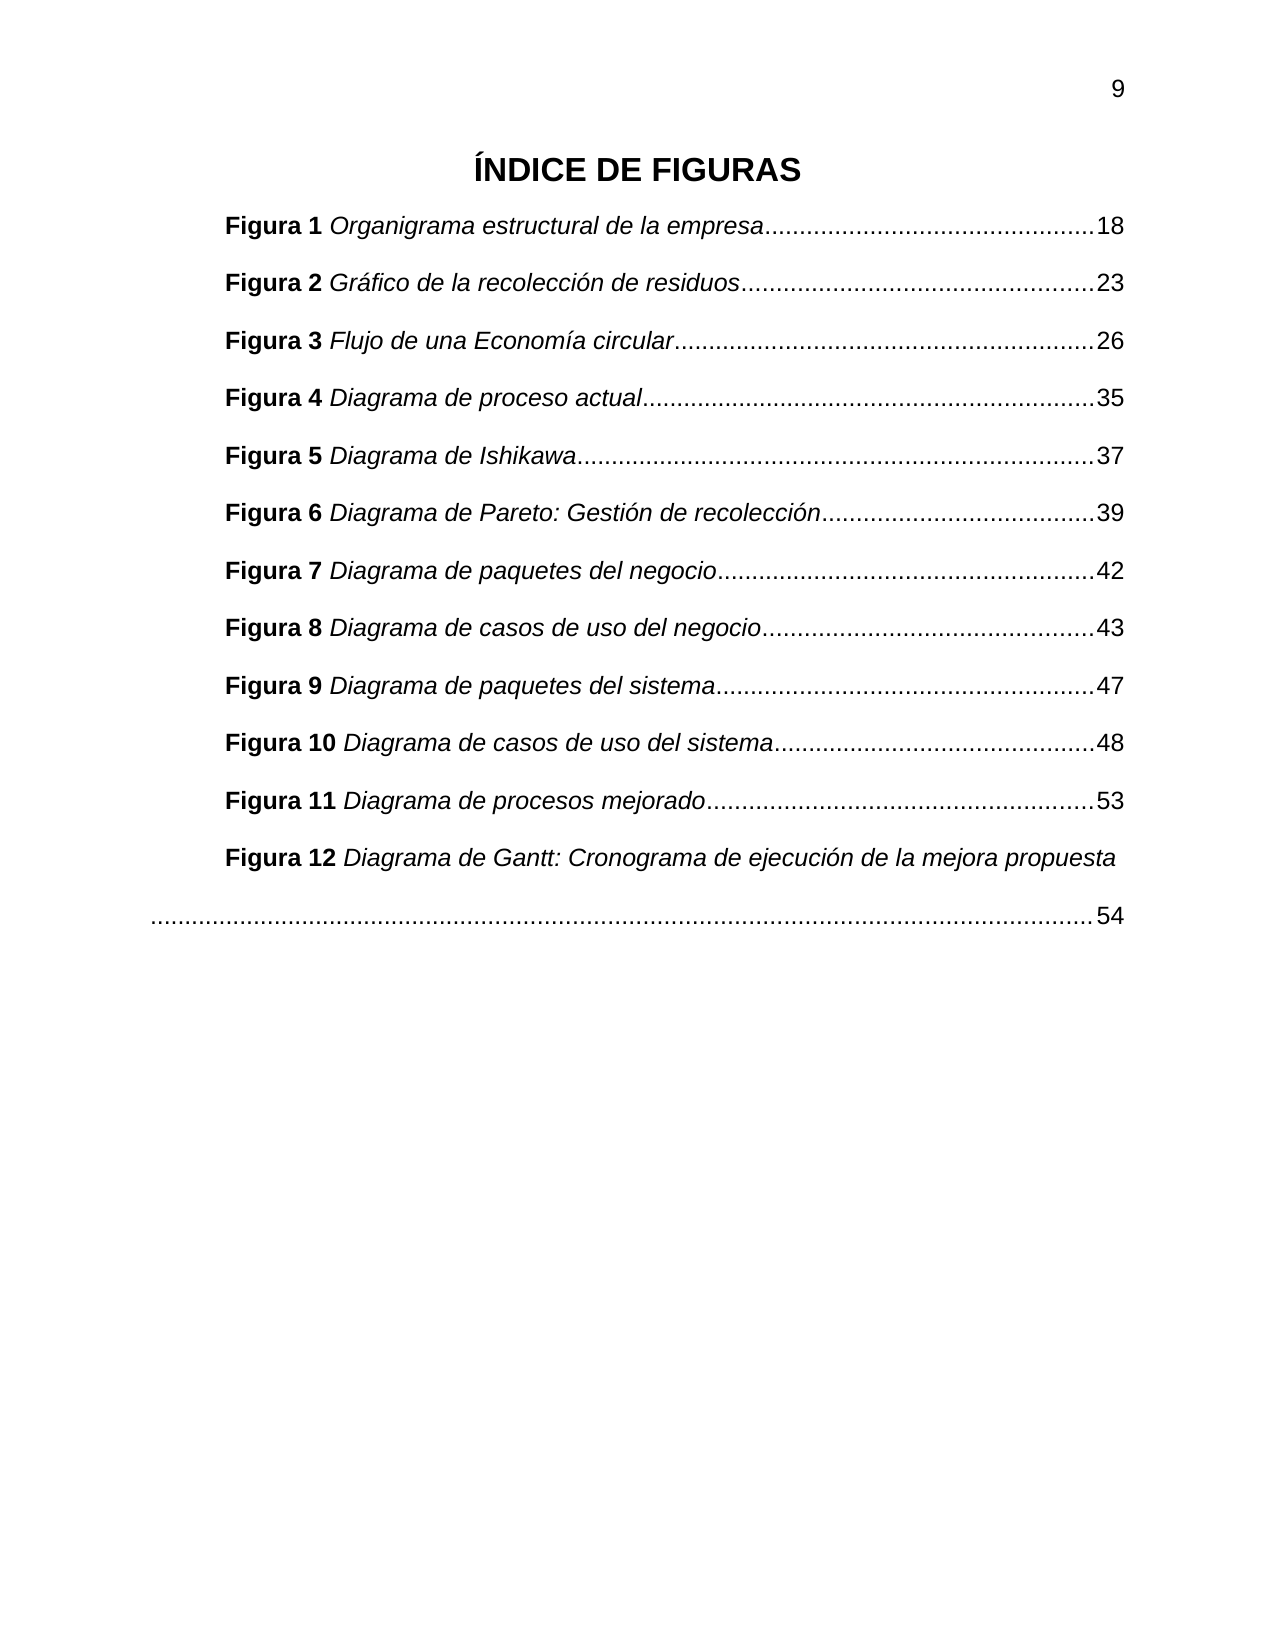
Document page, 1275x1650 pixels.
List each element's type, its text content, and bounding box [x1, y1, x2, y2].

text Figura 7 Diagrama de paquetes del negocio 42 [150, 556, 1125, 584]
text Figura 1 Organigrama estructural de la empresa 18 [150, 211, 1125, 239]
text Figura 9 Diagrama de paquetes del sistema 47 [150, 671, 1125, 699]
text Figura 2 Gráfico de la recolección de residuos 23 [150, 268, 1125, 297]
text Figura 6 Diagrama de Pareto: Gestión de recolección 39 [150, 498, 1125, 527]
text Figura 11 Diagrama de procesos mejorado 53 [150, 786, 1125, 814]
text ÍNDICE DE FIGURAS [150, 150, 1125, 188]
text Figura 5 Diagrama de Ishikawa 37 [150, 441, 1125, 469]
text Figura 8 Diagrama de casos de uso del negocio 43 [150, 613, 1125, 642]
text Figura 12 Diagrama de Gantt: Cronograma de ejecución de la mejora propuesta 54 [150, 843, 1125, 929]
text Figura 10 Diagrama de casos de uso del sistema 48 [150, 728, 1125, 757]
text Figura 3 Flujo de una Economía circular 26 [150, 326, 1125, 354]
text Figura 4 Diagrama de proceso actual 35 [150, 383, 1125, 412]
